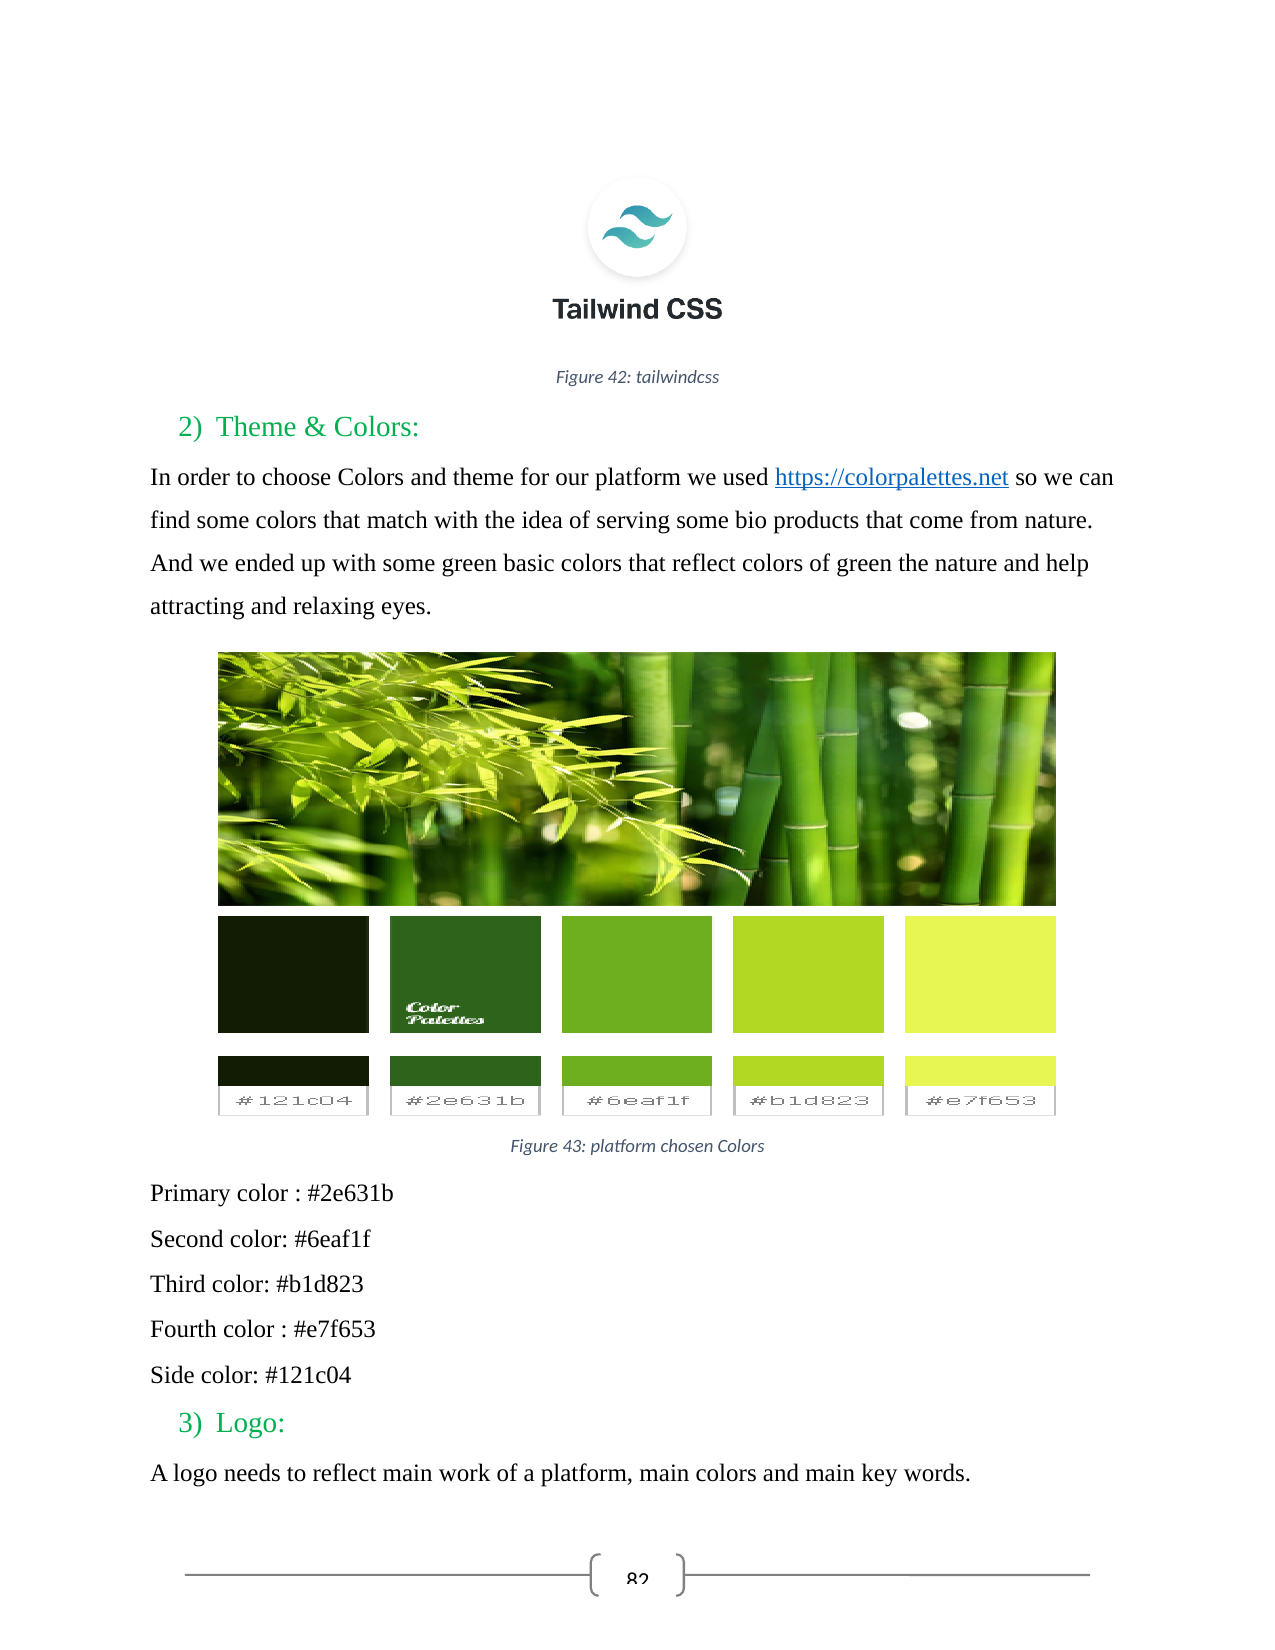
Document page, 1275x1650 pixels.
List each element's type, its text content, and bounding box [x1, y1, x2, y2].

picture [435, 150, 840, 347]
picture [216, 650, 1059, 1116]
text Side color: #121c04 [150, 1360, 1125, 1389]
text In order to choose Colors and theme for our platform we used https://colorpalettes.net so we can find some colors that match with the idea of serving some bio products that come from nature. And we ended up with some green basic colors that reflect colors of green the nature and help attracting and relaxing eyes. [150, 462, 1125, 620]
text A logo needs to reflect main work of a platform, main colors and main key words. [150, 1458, 1125, 1487]
list Theme & Colors: [178, 409, 1125, 442]
text Second color: #6eaf1f [150, 1224, 1125, 1252]
list Logo: [178, 1405, 1125, 1439]
text Fourth color : #e7f653 [150, 1314, 1125, 1343]
text Primary color : #2e631b [150, 1178, 1125, 1207]
text Third color: #b1d823 [150, 1269, 1125, 1298]
